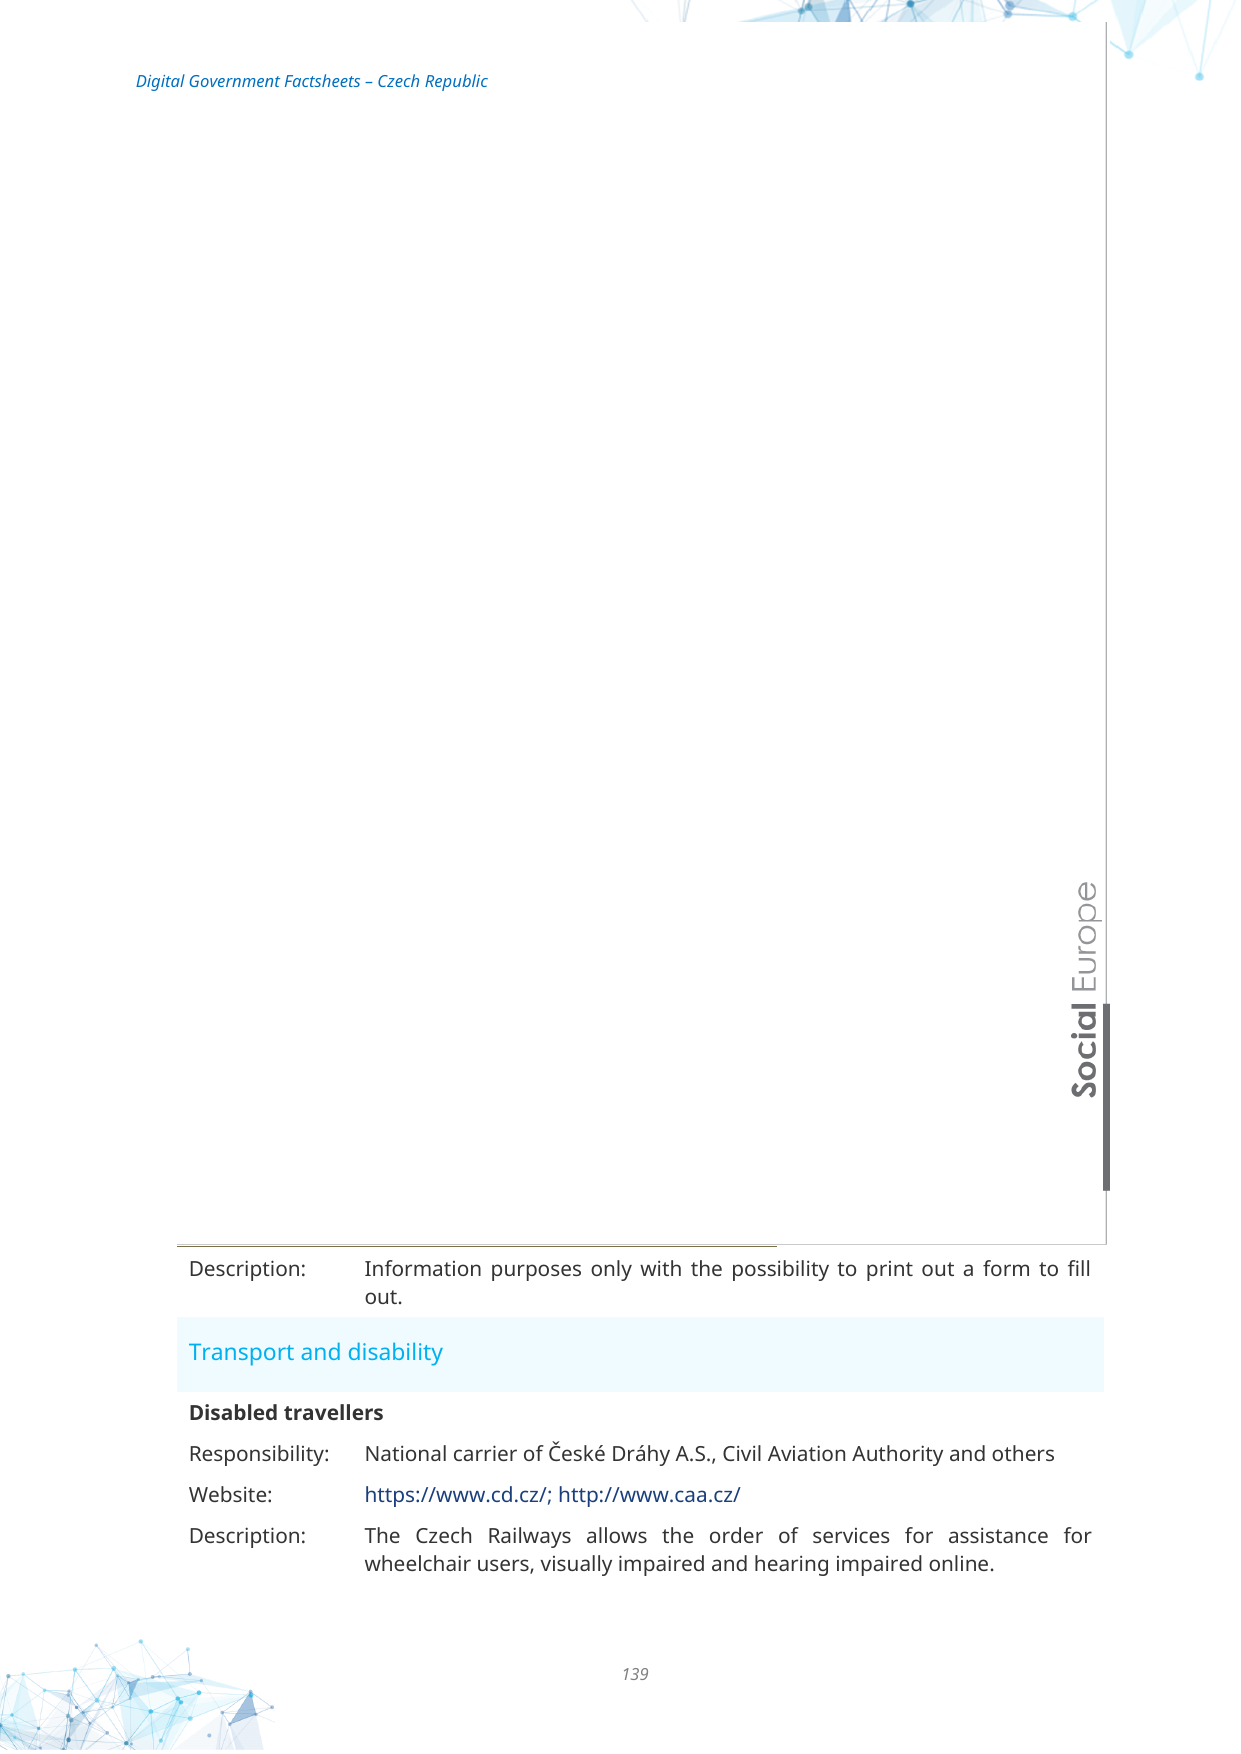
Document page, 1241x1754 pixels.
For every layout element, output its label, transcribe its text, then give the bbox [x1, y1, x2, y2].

table_cell Website: [177, 1474, 353, 1515]
table_cell Description: [177, 1515, 353, 1584]
table_cell National carrier of České Dráhy A.S., Civil Aviation Authority and others [353, 1433, 1104, 1474]
table_cell The Czech Railways allows the order of services for assistance for wheelchair users, visually impaired and hearing impaired online. [353, 1515, 1104, 1584]
table_cell Information purposes only with the possibility to print out a form to fill out. [353, 1248, 1104, 1317]
table_cell Transport and disability [177, 1317, 1104, 1392]
table_cell https://www.cd.cz/; http://www.caa.cz/ [353, 1474, 1104, 1515]
picture [177, 22, 1110, 1245]
table_cell Description: [177, 1248, 353, 1317]
table_cell Disabled travellers [177, 1392, 1104, 1433]
table_cell Responsibility: [177, 1433, 353, 1474]
